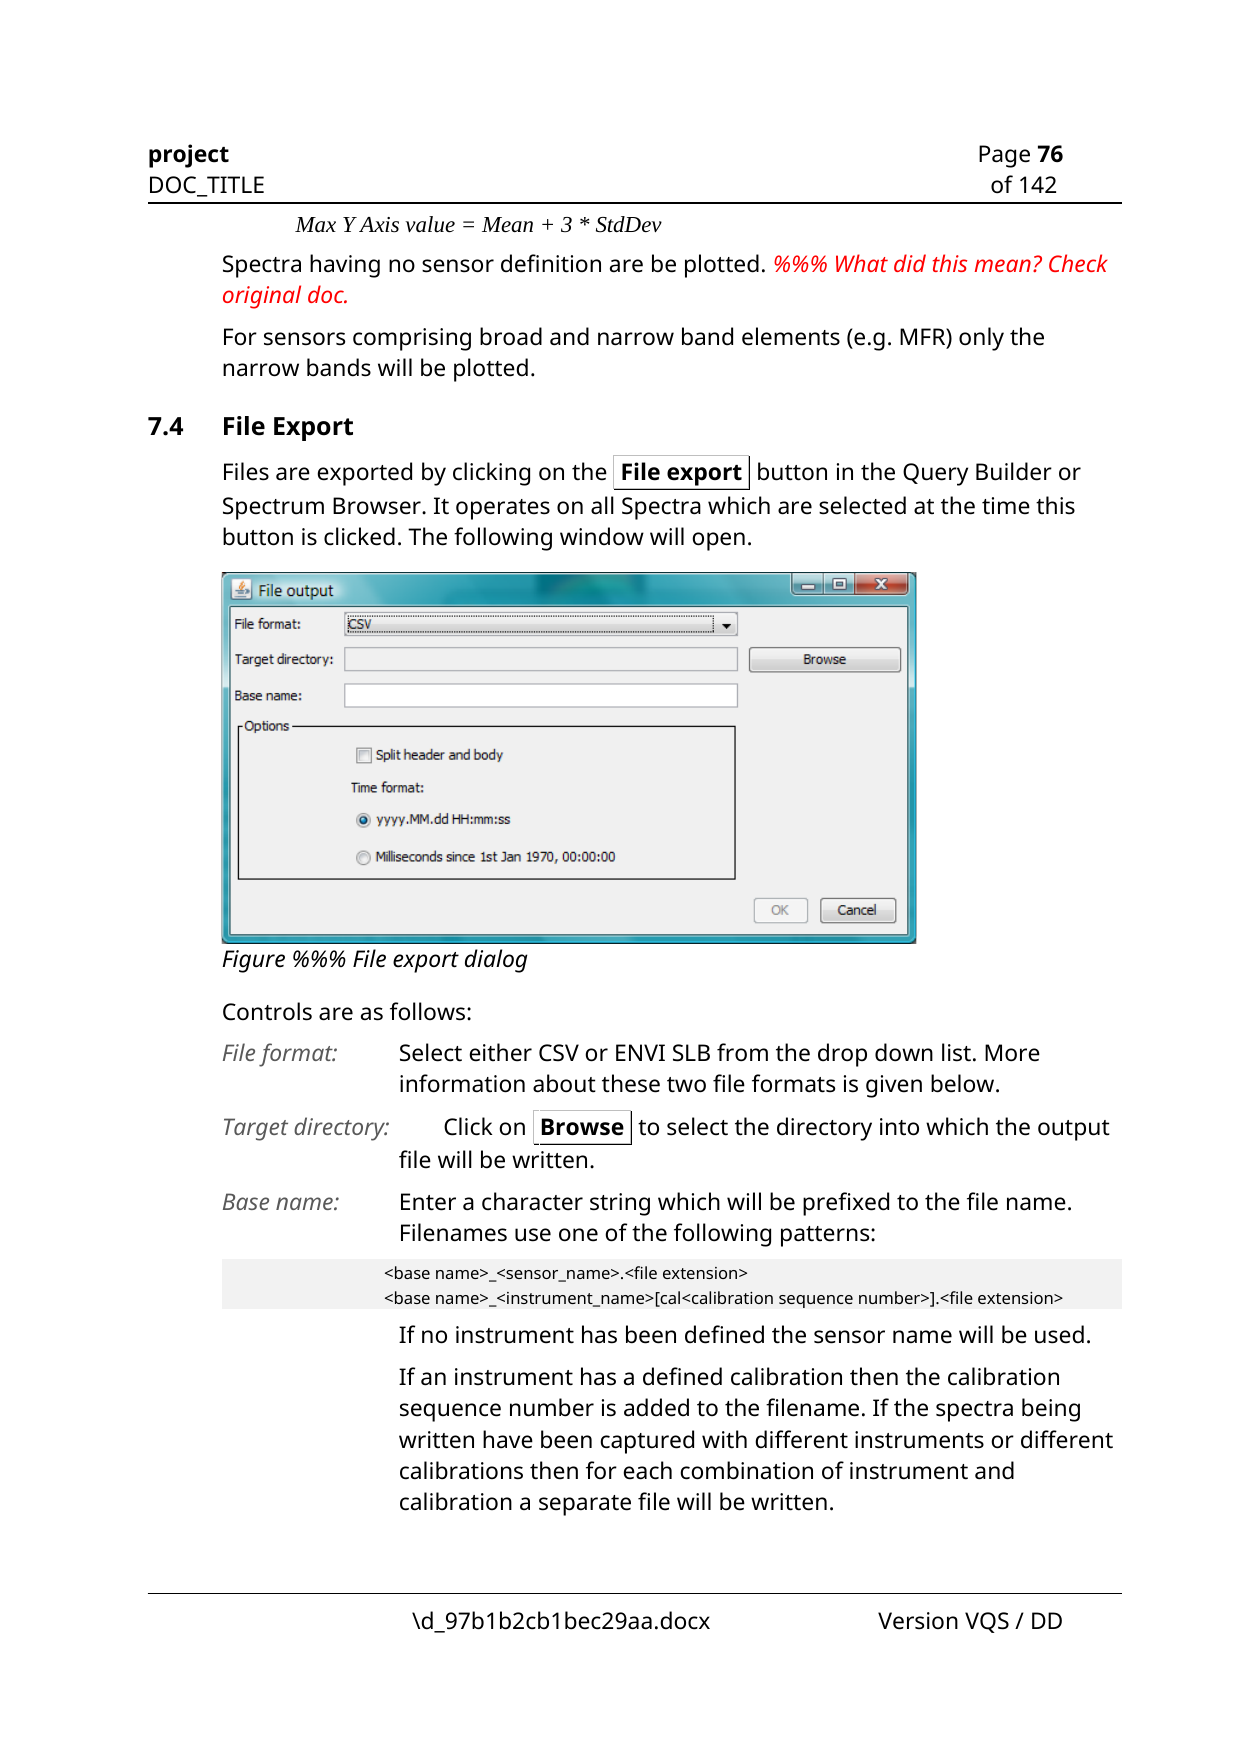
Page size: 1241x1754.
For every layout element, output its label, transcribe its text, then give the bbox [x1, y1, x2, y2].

text Spectra having no sensor definition are be plotted. %%% What did this mean? Check original doc. [222, 248, 1122, 311]
subtitle File Export [148, 409, 1122, 443]
text <base name>_<sensor_name>.<file extension> [222, 1259, 1122, 1284]
text Target directory: Click on Browse to select the directory into which the output file will be written. [222, 1110, 1122, 1176]
text Files are exported by clicking on the File export button in the Query Builder or Spectrum Browser. It operates on all Spectra which are selected at the time this button is clicked. The following window will open. [222, 455, 1122, 552]
text Base name: Enter a character string which will be prefixed to the file name. Filenames use one of the following patterns: [222, 1186, 1122, 1249]
text <base name>_<instrument_name>[cal<calibration sequence number>].<file extension> [222, 1284, 1122, 1309]
text If an instrument has a defined calibration then the calibration sequence number is added to the filename. If the spectra being written have been captured with different instruments or different calibrations then for each combination of instrument and calibration a separate file will be written. [222, 1361, 1122, 1517]
text For sensors comprising broad and narrow band elements (e.g. MFR) only the narrow bands will be plotted. [222, 321, 1122, 384]
text File format: Select either CSV or ENVI SLB from the drop down list. More information about these two file formats is given below. [222, 1037, 1122, 1100]
text Figure %%% File export dialog [222, 943, 1122, 975]
text Max Y Axis value = Mean + 3 * StdDev [295, 211, 1122, 238]
text Controls are as follows: [222, 996, 1122, 1027]
picture [221, 572, 917, 944]
text If no instrument has been defined the sensor name will be used. [222, 1319, 1122, 1351]
